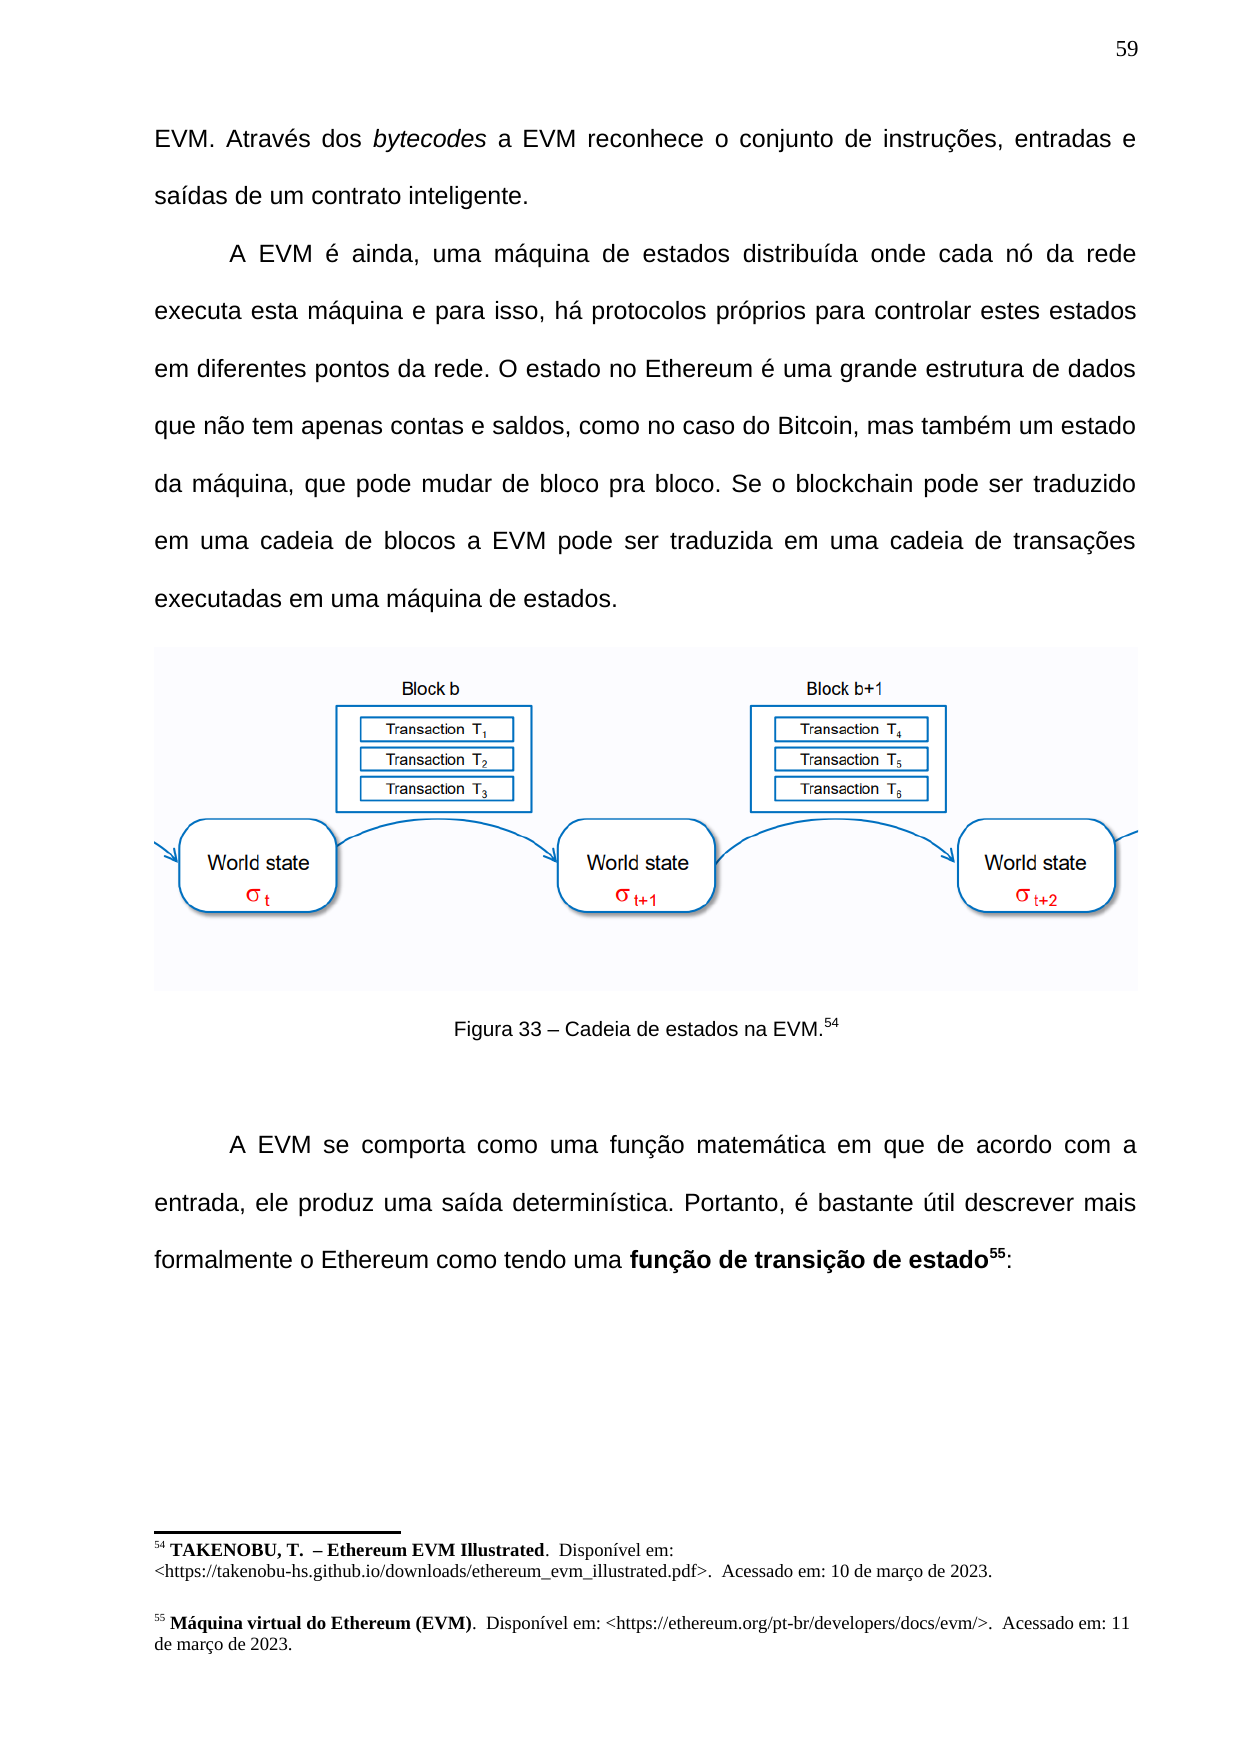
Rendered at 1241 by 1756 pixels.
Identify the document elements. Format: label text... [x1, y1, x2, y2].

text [154, 124, 1138, 210]
text A EVM se comporta como uma função matemática em que de acordo com a entrada, ele produz uma saída determinística. Portanto, é bastante útil descrever mais formalmente o Ethereum como tendo uma função de transição de estado: [154, 1130, 1138, 1274]
text A EVM é ainda, uma máquina de estados distribuída onde cada nó da rede executa esta máquina e para isso, há protocolos próprios para controlar estes estados em diferentes pontos da rede. O estado no Ethereum é uma grande estrutura de dados que não tem apenas contas e saldos, como no caso do Bitcoin, mas também um estado da máquina, que pode mudar de bloco pra bloco. Se o blockchain pode ser traduzido em uma cadeia de blocos a EVM pode ser traduzida em uma cadeia de transações executadas em uma máquina de estados. [154, 239, 1138, 613]
text Figura 33 – Cadeia de estados na EVM. [154, 991, 1138, 1041]
picture [154, 647, 1139, 991]
